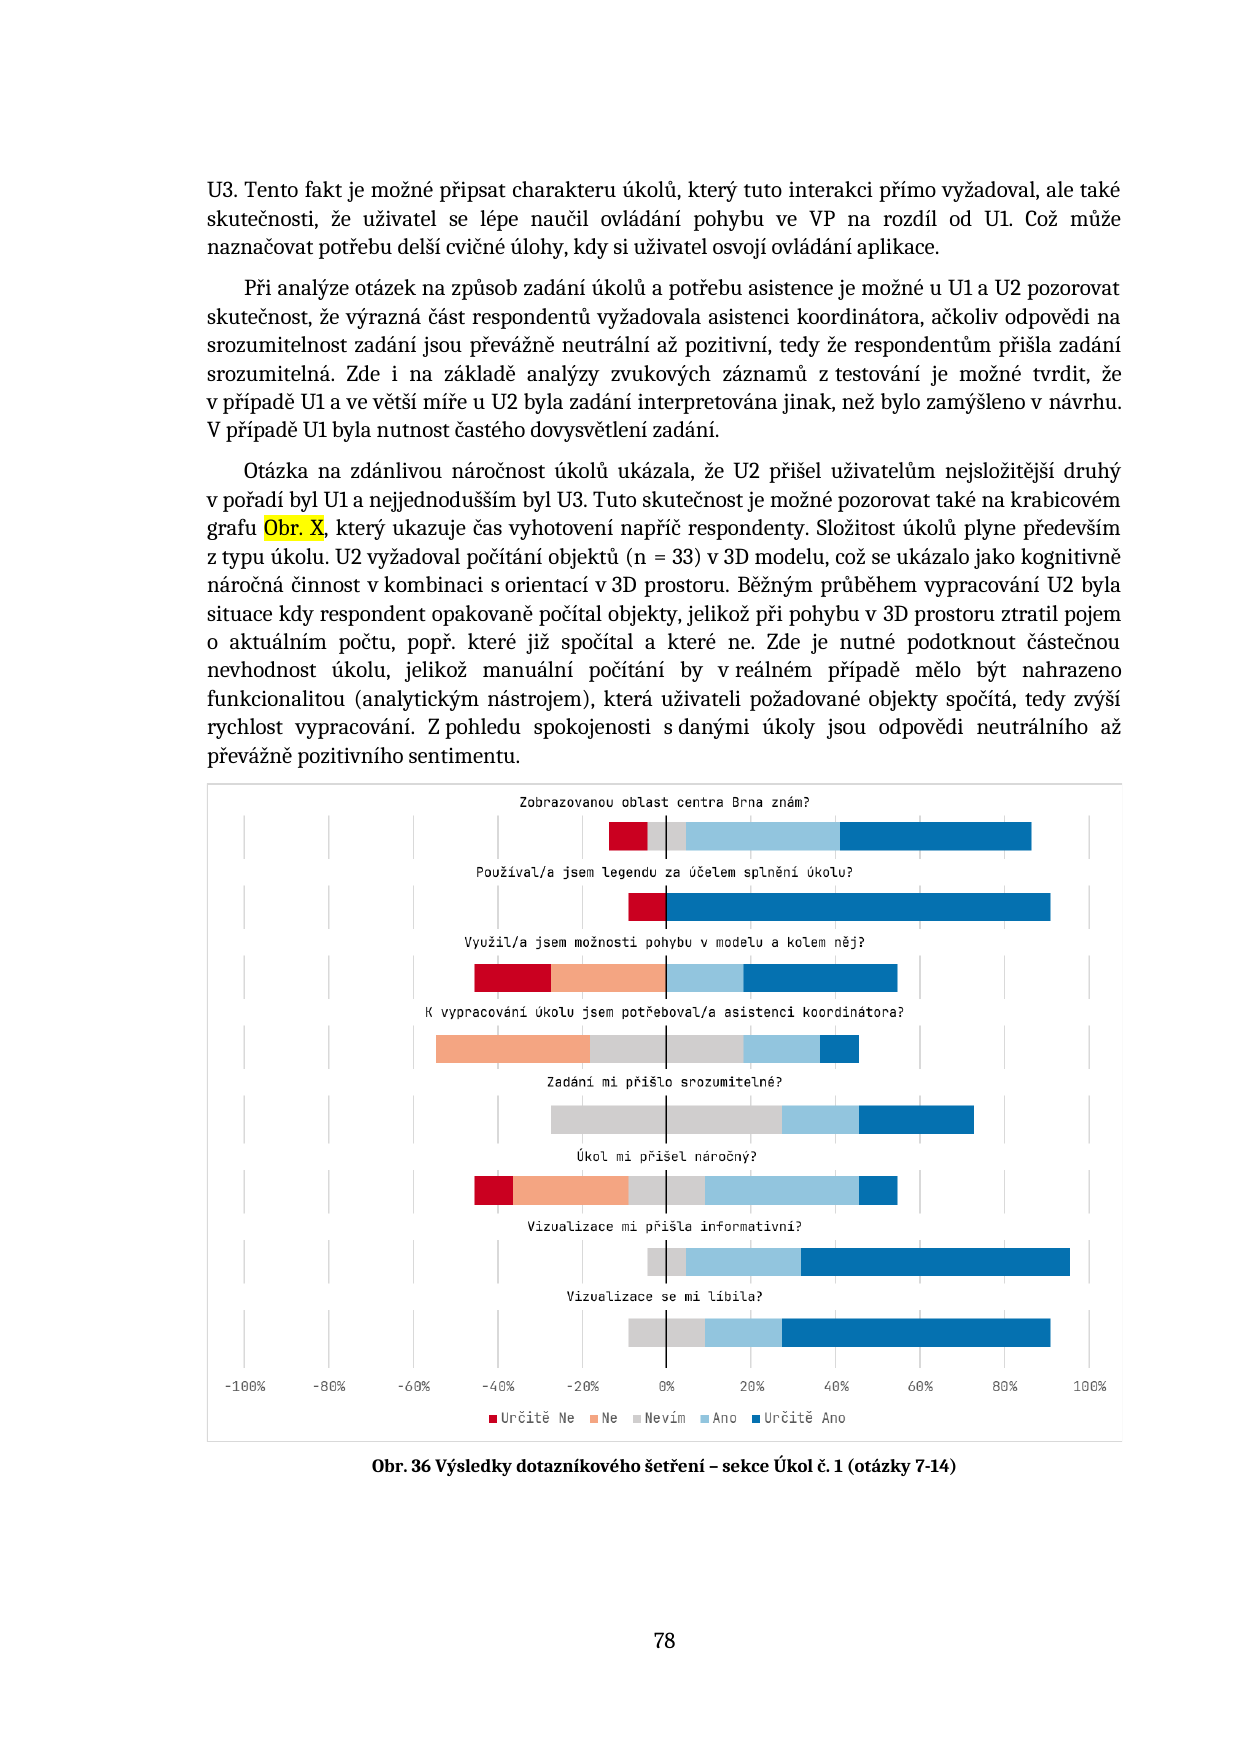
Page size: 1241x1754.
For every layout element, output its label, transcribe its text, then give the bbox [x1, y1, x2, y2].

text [207, 177, 1122, 260]
text Při analýze otázek na způsob zadání úkolů a potřebu asistence je možné u U1 a U2 pozorovat skutečnost, že výrazná část respondentů vyžadovala asistenci koordinátora, ačkoliv odpovědi na srozumitelnost zadání jsou převážně neutrální až pozitivní, tedy že respondentům přišla zadání srozumitelná. Zde i na základě analýzy zvukových záznamů z testování je možné tvrdit, že v případě U1 a ve větší míře u U2 byla zadání interpretována jinak, než bylo zamýšleno v návrhu. V případě U1 byla nutnost častého dovysvětlení zadání. [207, 275, 1122, 443]
picture [206, 783, 1123, 1442]
text Otázka na zdánlivou náročnost úkolů ukázala, že U2 přišel uživatelům nejsložitější druhý v pořadí byl U1 a nejjednodušším byl U3. Tuto skutečnost je možné pozorovat také na krabicovém grafu Obr. X, který ukazuje čas vyhotovení napříč respondenty. Složitost úkolů plyne především z typu úkolu. U2 vyžadoval počítání objektů (n = 33) v 3D modelu, což se ukázalo jako kognitivně náročná činnost v kombinaci s orientací v 3D prostoru. Běžným průběhem vypracování U2 byla situace kdy respondent opakovaně počítal objekty, jelikož při pohybu v 3D prostoru ztratil pojem o aktuálním počtu, popř. které již spočítal a které ne. Zde je nutné podotknout částečnou nevhodnost úkolu, jelikož manuální počítání by v reálném případě mělo být nahrazeno funkcionalitou (analytickým nástrojem), která uživateli požadované objekty spočítá, tedy zvýší rychlost vypracování. Z pohledu spokojenosti s danými úkoly jsou odpovědi neutrálního až převážně pozitivního sentimentu. [207, 458, 1122, 769]
